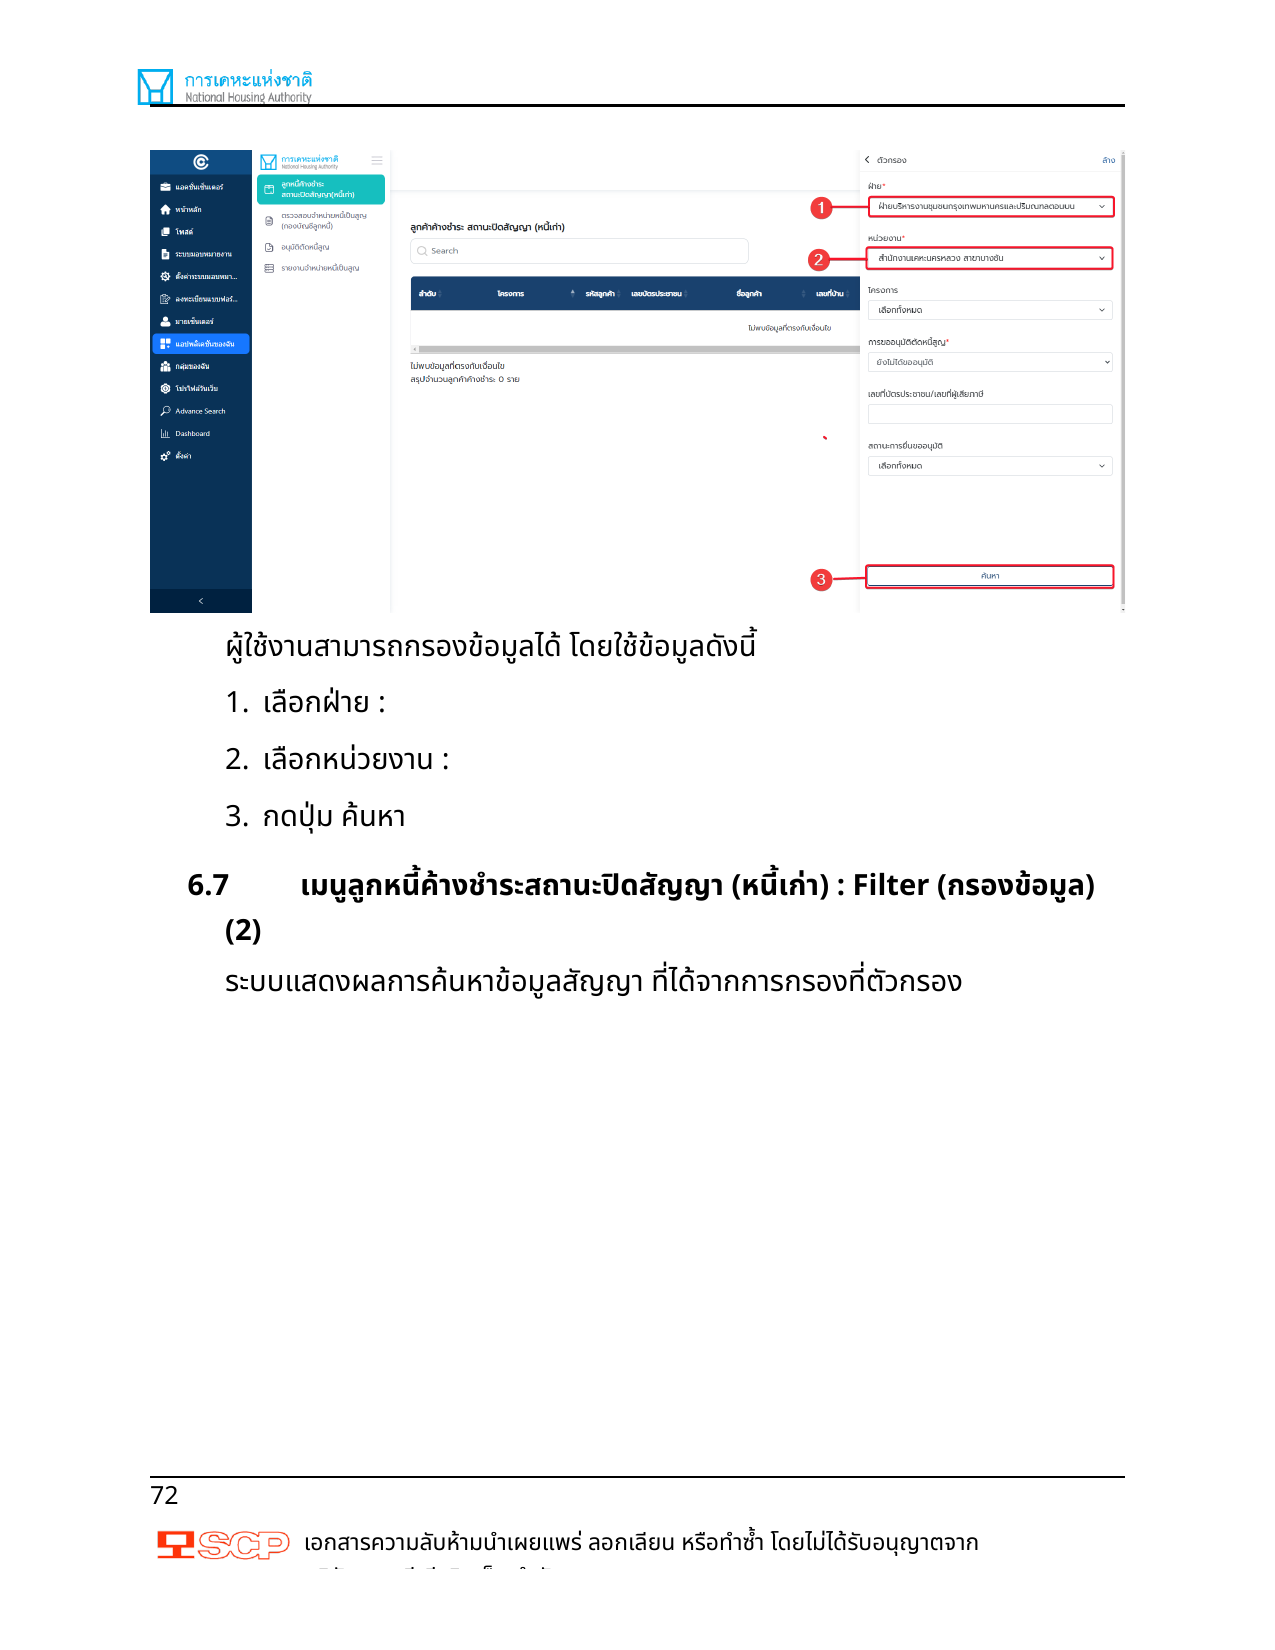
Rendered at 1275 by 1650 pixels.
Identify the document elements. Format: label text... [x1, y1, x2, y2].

subtitle เมนูลูกหนี้ค้างชำระสถานะปิดสัญญา (หนี้เก่า) : Filter (กรองข้อมูล) (2) [187, 864, 1125, 948]
picture [164, 80, 170, 102]
text ผู้ใช้งานสามารถกรองข้อมูลได้ โดยใช้ข้อมูลดังนี้ [150, 625, 1125, 669]
list กดปุ่ม ค้นหา [150, 795, 1125, 839]
list เลือกฝ่าย : [150, 682, 1125, 726]
picture [151, 1523, 292, 1568]
text ระบบแสดงผลการค้นหาข้อมูลสัญญา ที่ได้จากการกรองที่ตัวกรอง [225, 961, 1125, 1005]
picture [141, 80, 148, 102]
list เลือกหน่วยงาน : [150, 738, 1125, 783]
picture [150, 150, 1125, 613]
picture [174, 69, 324, 104]
picture [143, 72, 168, 89]
picture [152, 93, 160, 101]
